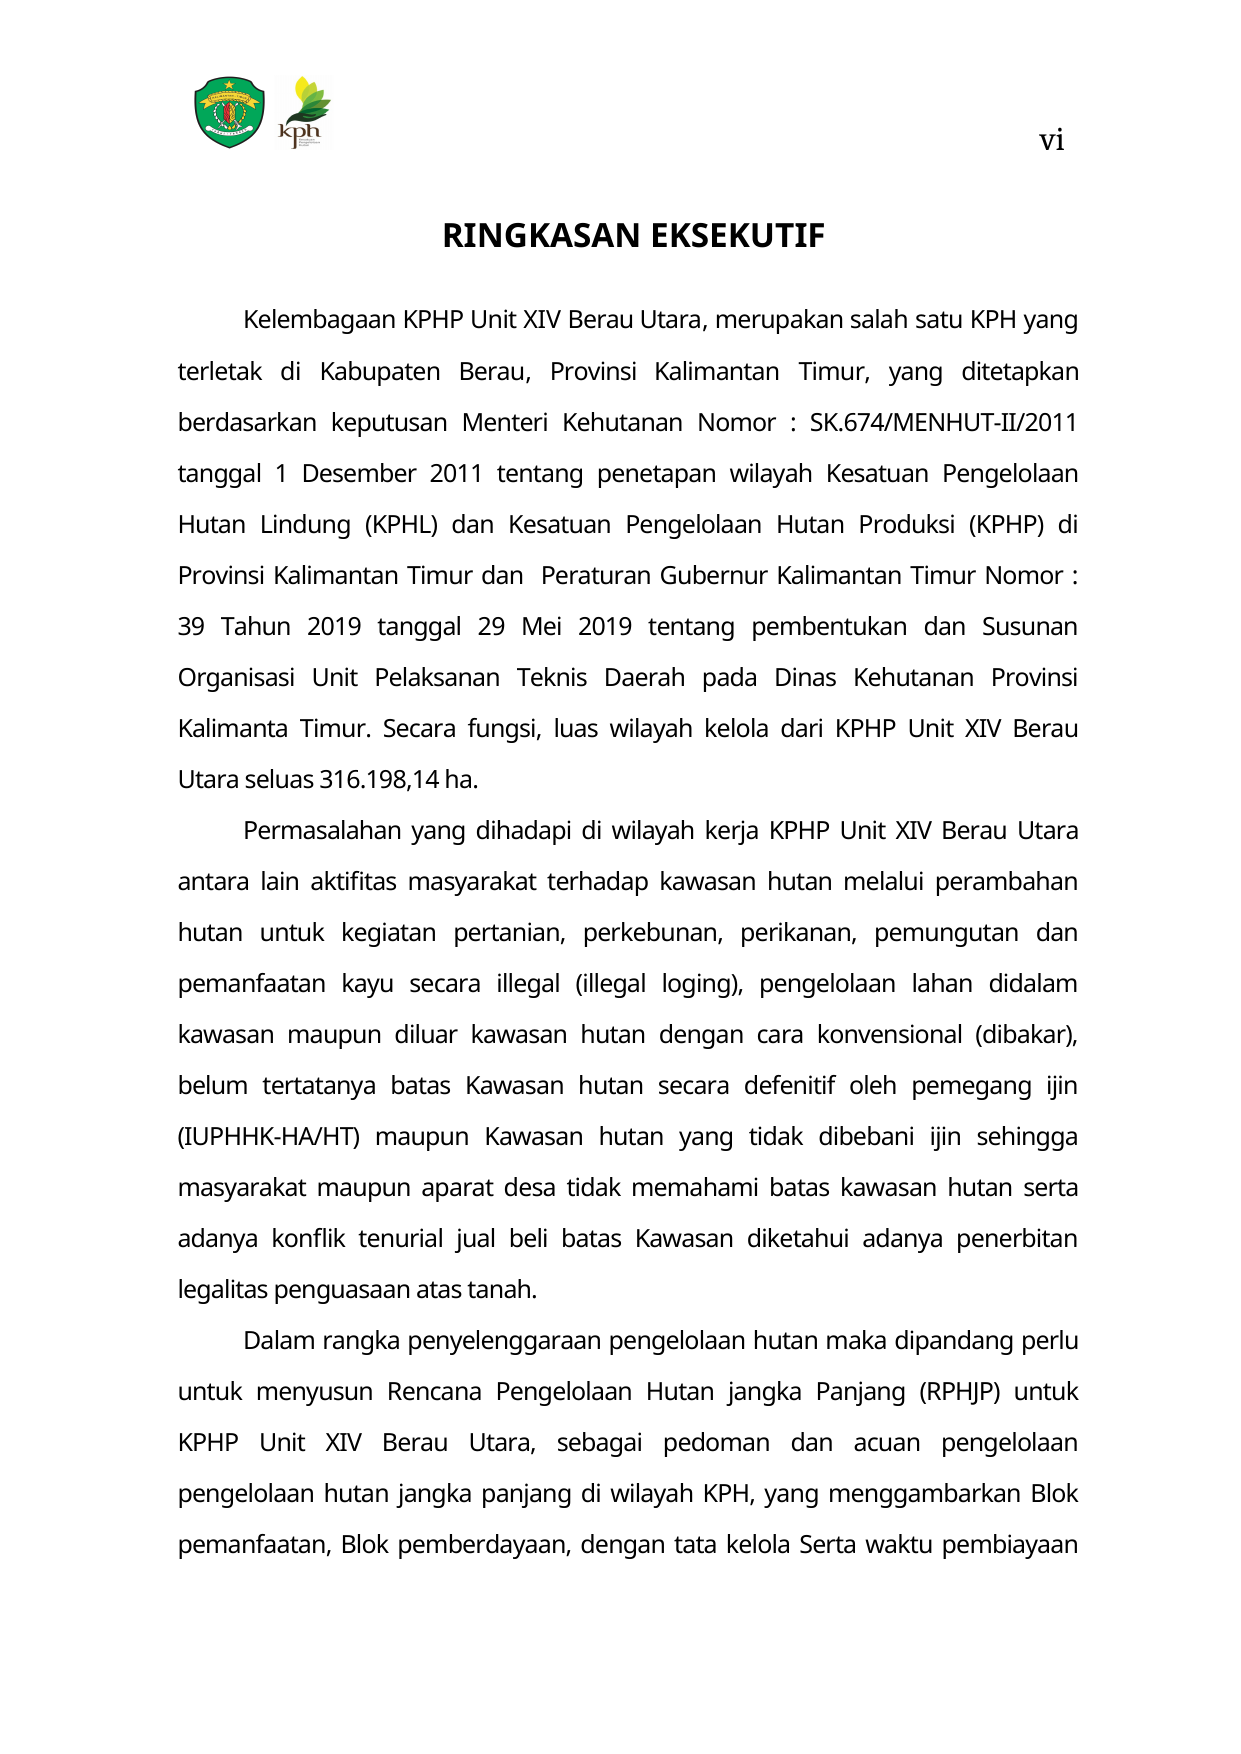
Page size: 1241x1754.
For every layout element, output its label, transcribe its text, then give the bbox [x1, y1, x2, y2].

picture [274, 75, 334, 150]
text Kelembagaan KPHP Unit XIV Berau Utara, merupakan salah satu KPH yang terletak di Kabupaten Berau, Provinsi Kalimantan Timur, yang ditetapkan berdasarkan keputusan Menteri Kehutanan Nomor : SK.674/MENHUT-II/2011 tanggal 1 Desember 2011 tentang penetapan wilayah Kesatuan Pengelolaan Hutan Lindung (KPHL) dan Kesatuan Pengelolaan Hutan Produksi (KPHP) di Provinsi Kalimantan Timur dan Peraturan Gubernur Kalimantan Timur Nomor : 39 Tahun 2019 tanggal 29 Mei 2019 tentang pembentukan dan Susunan Organisasi Unit Pelaksanan Teknis Daerah pada Dinas Kehutanan Provinsi Kalimanta Timur. Secara fungsi, luas wilayah kelola dari KPHP Unit XIV Berau Utara seluas 316.198,14 ha. [177, 302, 1079, 796]
text Permasalahan yang dihadapi di wilayah kerja KPHP Unit XIV Berau Utara antara lain aktifitas masyarakat terhadap kawasan hutan melalui perambahan hutan untuk kegiatan pertanian, perkebunan, perikanan, pemungutan dan pemanfaatan kayu secara illegal (illegal loging), pengelolaan lahan didalam kawasan maupun diluar kawasan hutan dengan cara konvensional (dibakar), belum tertatanya batas Kawasan hutan secara defenitif oleh pemegang ijin (IUPHHK-HA/HT) maupun Kawasan hutan yang tidak dibebani ijin sehingga masyarakat maupun aparat desa tidak memahami batas kawasan hutan serta adanya konflik tenurial jual beli batas Kawasan diketahui adanya penerbitan legalitas penguasaan atas tanah. [177, 813, 1079, 1306]
picture [191, 75, 267, 151]
subtitle RINGKASAN EKSEKUTIF [177, 211, 1090, 257]
